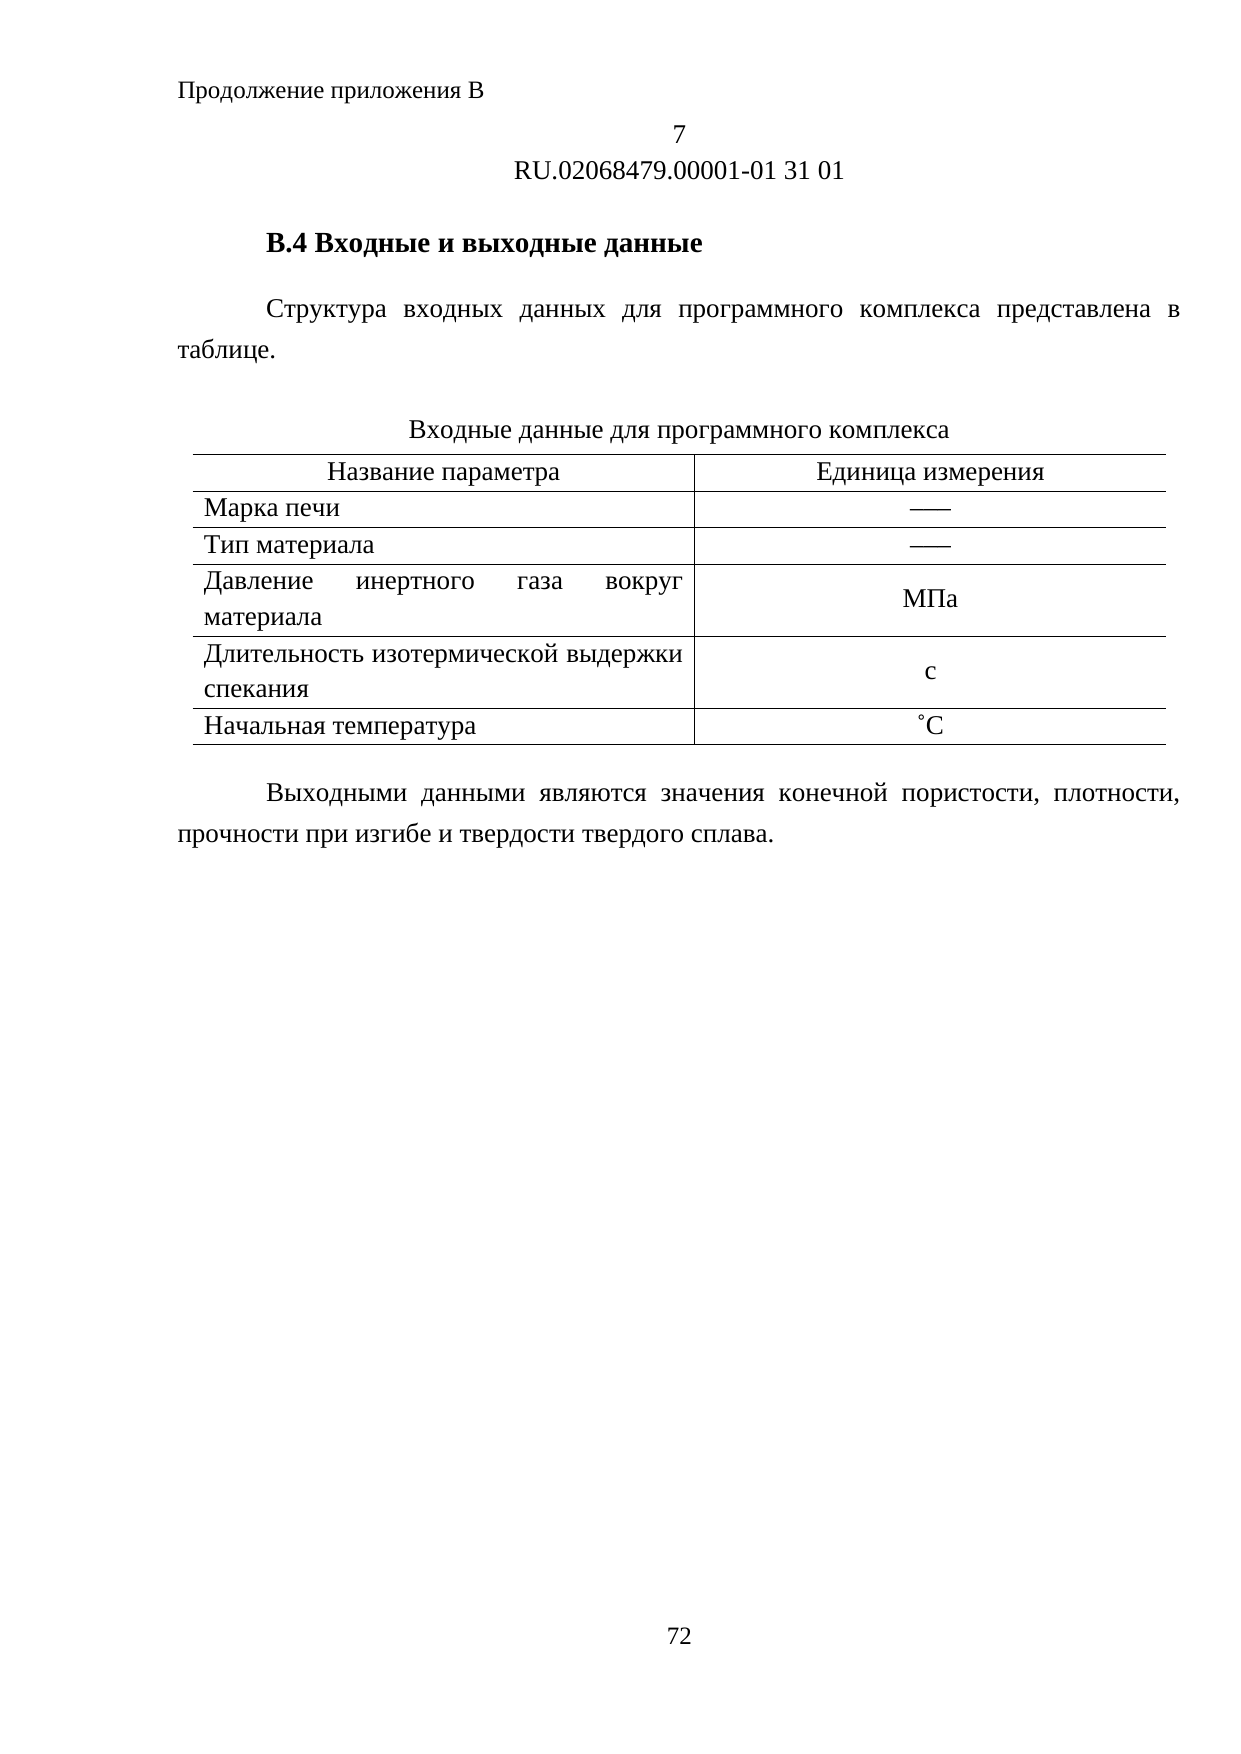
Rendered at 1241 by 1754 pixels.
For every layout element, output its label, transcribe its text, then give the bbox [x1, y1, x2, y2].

table_cell ––– [695, 492, 1166, 527]
text В.4 Входные и выходные данные [177, 225, 1181, 259]
table_cell ––– [695, 528, 1166, 563]
table_cell МПа [695, 565, 1166, 636]
text Структура входных данных для программного комплекса представлена в таблице. [177, 292, 1181, 364]
table_header Название параметра [193, 455, 694, 491]
text Входные данные для программного комплекса [177, 414, 1181, 445]
table_header Единица измерения [695, 455, 1166, 491]
table_cell Начальная температура [193, 709, 694, 744]
text RU.02068479.00001-01 31 01 [177, 154, 1181, 185]
table_cell ˚C [695, 709, 1166, 744]
table_cell Марка печи [193, 492, 694, 527]
table_cell с [695, 637, 1166, 708]
text Выходными данными являются значения конечной пористости, плотности, прочности при изгибе и твердости твердого сплава. [177, 776, 1181, 848]
table_cell Тип материала [193, 528, 694, 563]
table_cell Давление инертного газа вокруг материала [193, 565, 694, 636]
text 7 [177, 118, 1181, 149]
table_cell Длительность изотермической выдержки спекания [193, 637, 694, 708]
